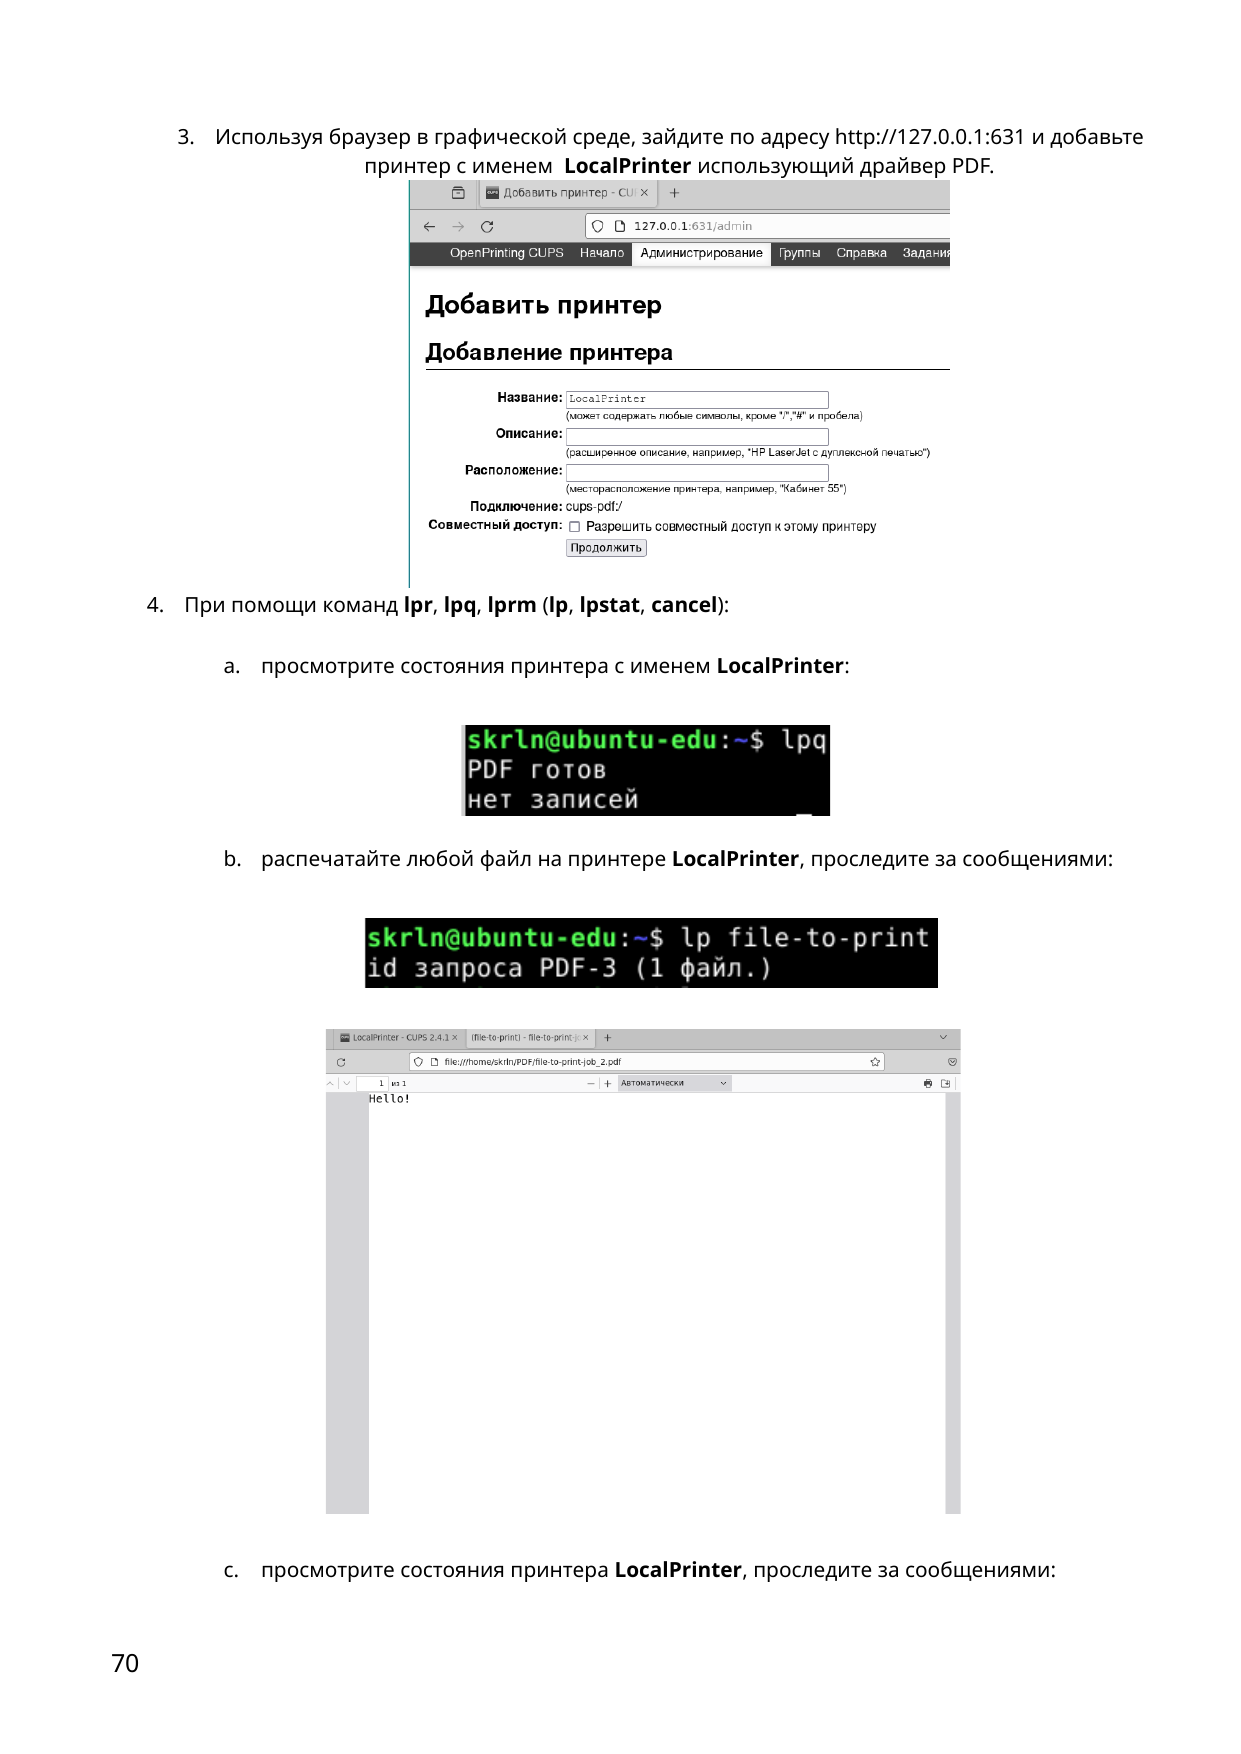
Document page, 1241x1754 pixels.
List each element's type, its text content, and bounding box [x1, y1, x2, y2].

picture [325, 1029, 961, 1514]
picture [364, 918, 938, 988]
list просмотрите состояния принтера LocalPrinter, проследите за сообщениями: [223, 1555, 1174, 1583]
list просмотрите состояния принтера с именем LocalPrinter: [223, 651, 1174, 679]
list распечатайте любой файл на принтере LocalPrinter, проследите за сообщениями: [223, 844, 1174, 872]
list При помощи команд lpr, lpq, lprm (lp, lpstat, cancel): [147, 590, 1174, 619]
picture [461, 725, 831, 816]
picture [408, 180, 950, 588]
